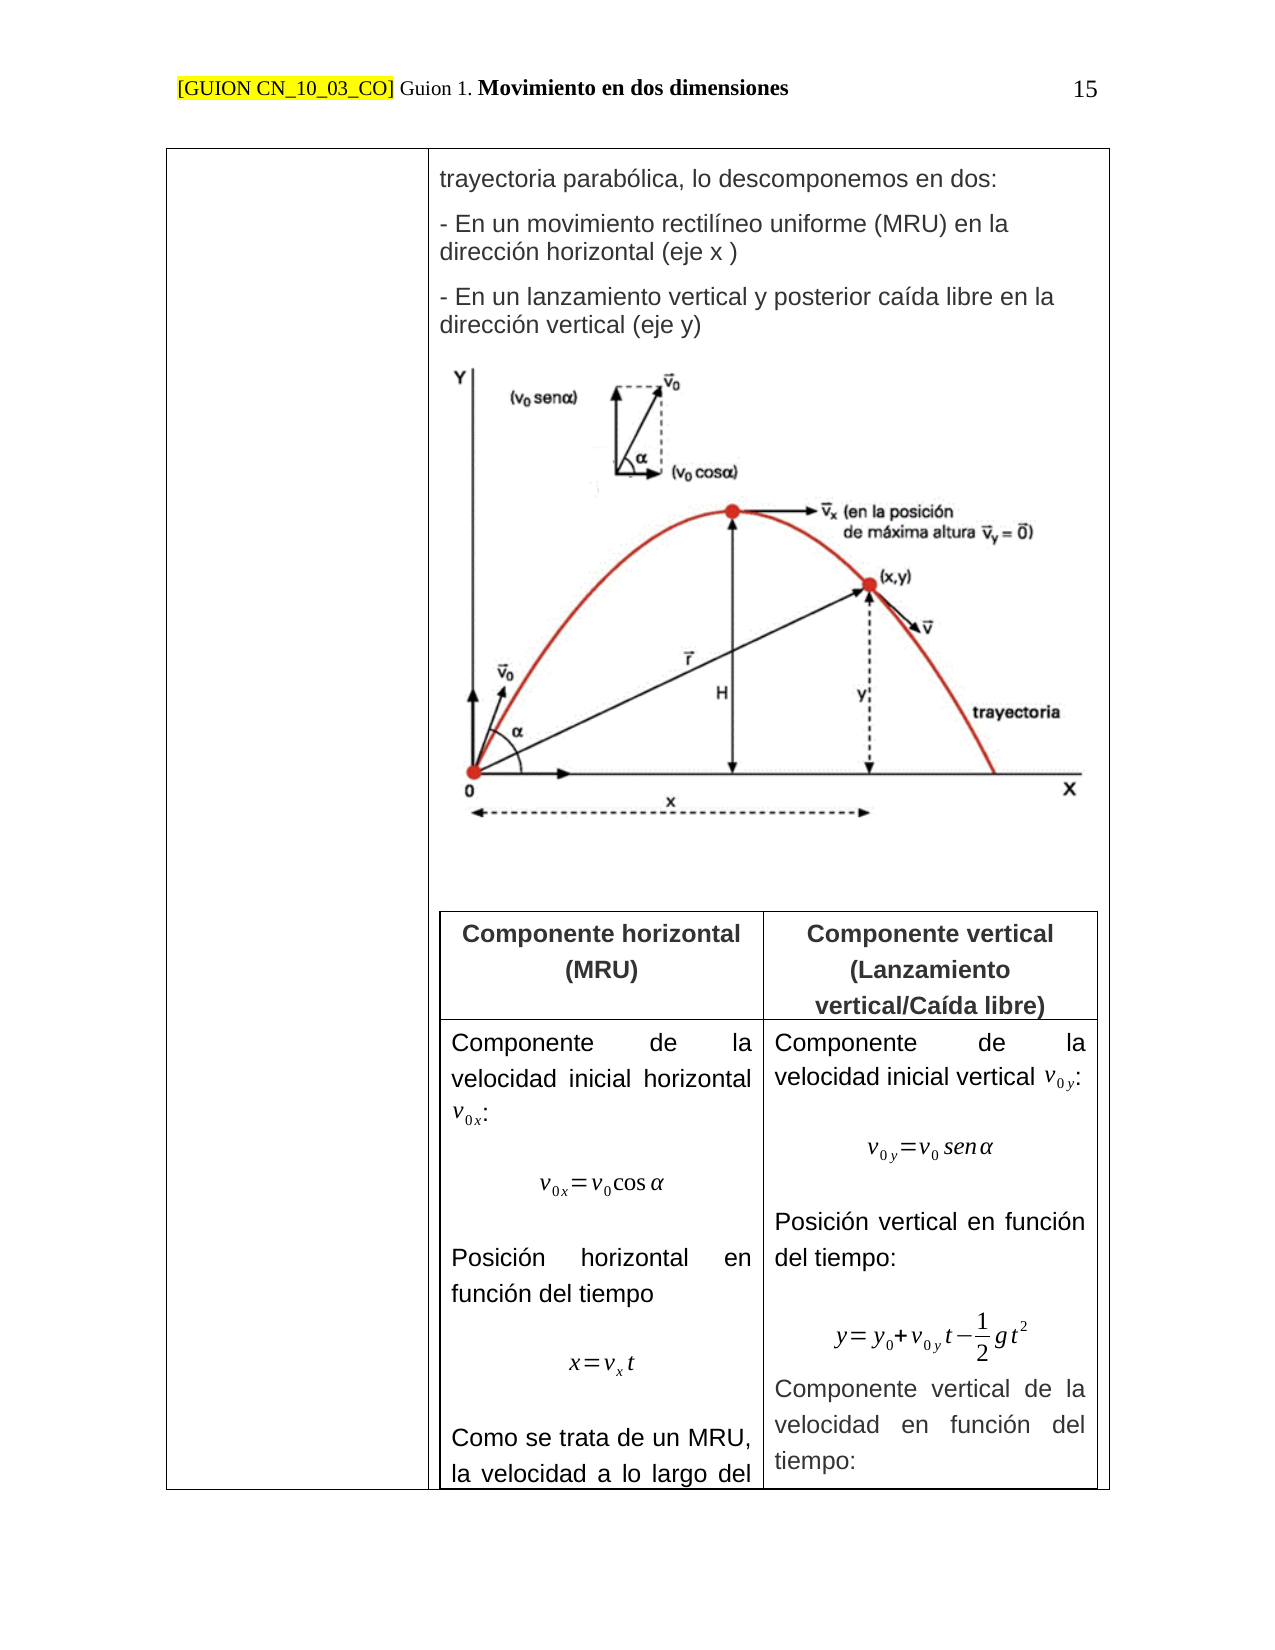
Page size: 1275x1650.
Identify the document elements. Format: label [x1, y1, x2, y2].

picture [446, 354, 1091, 830]
table_cell [167, 149, 428, 1489]
table_cell [429, 149, 1109, 1489]
